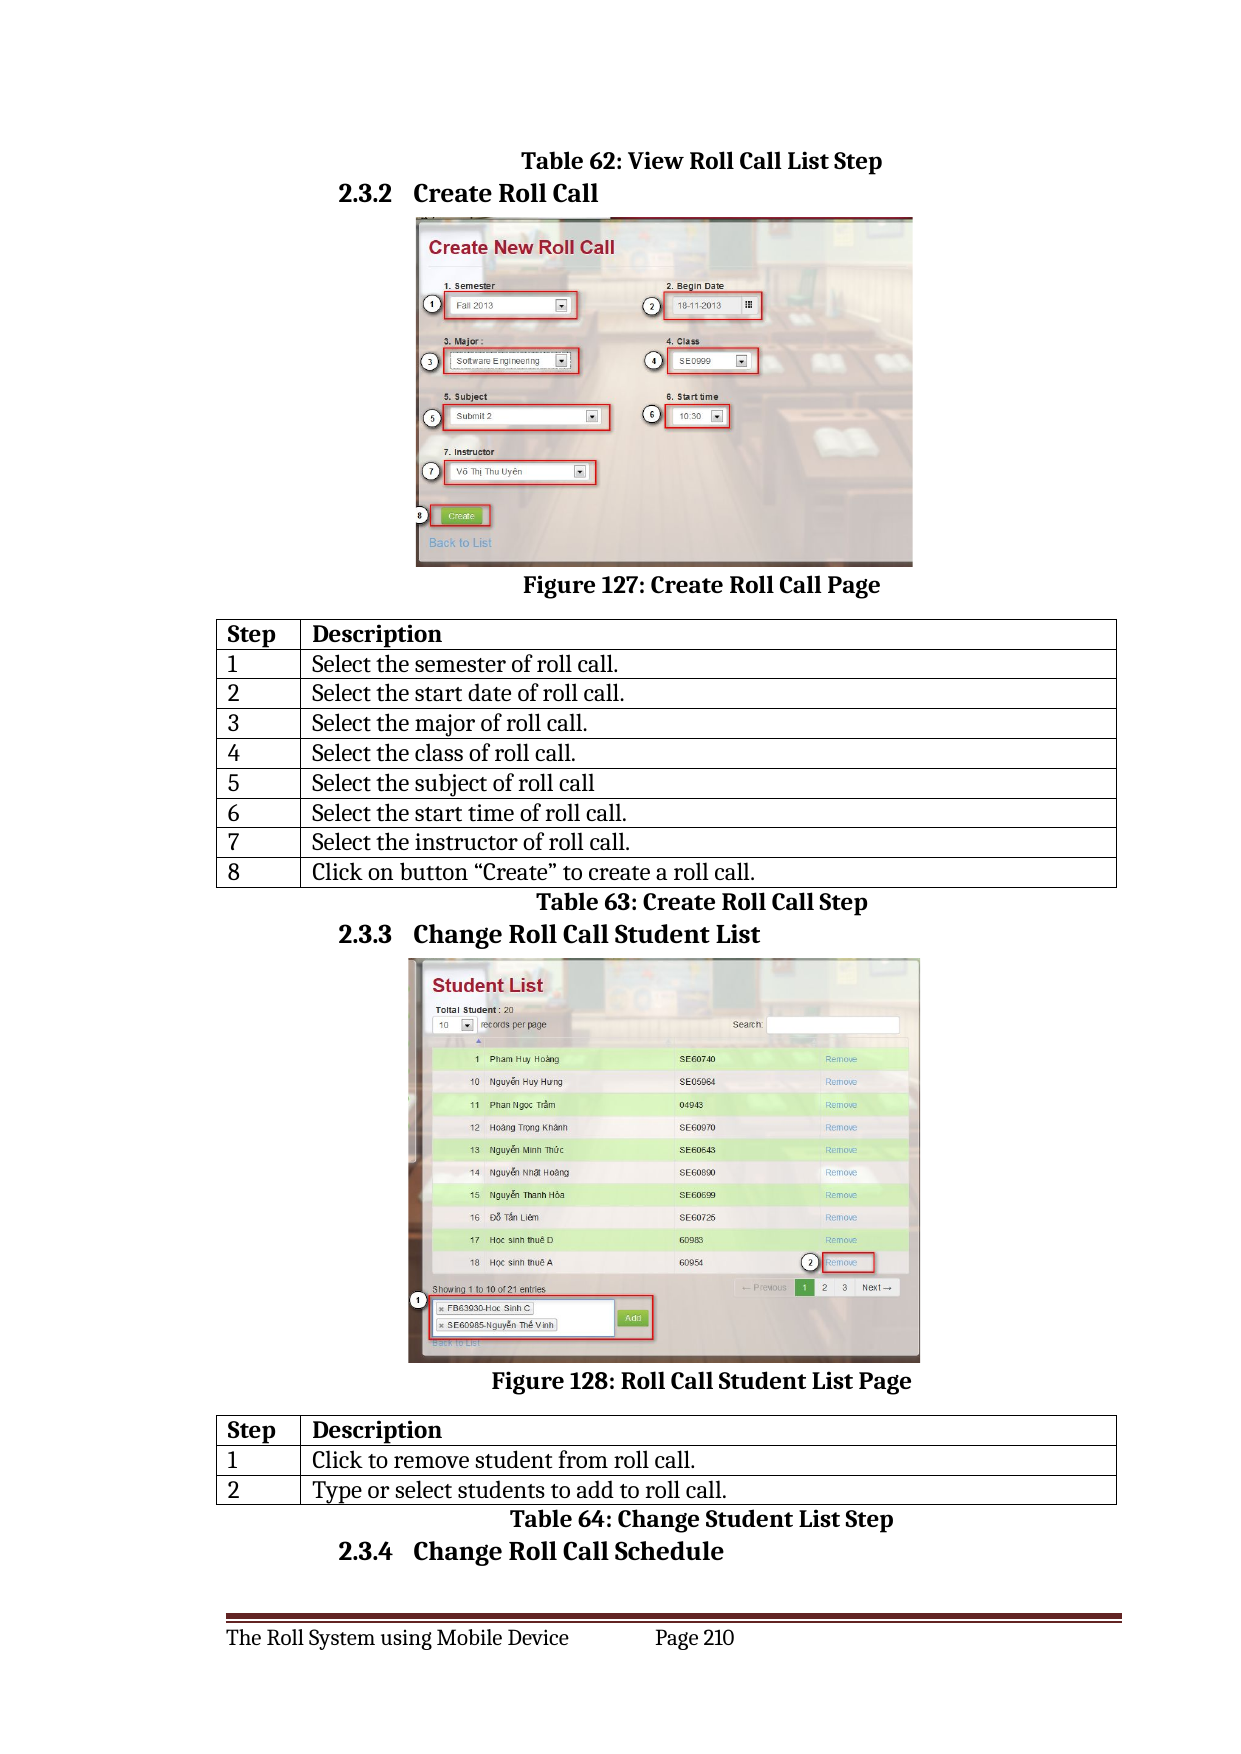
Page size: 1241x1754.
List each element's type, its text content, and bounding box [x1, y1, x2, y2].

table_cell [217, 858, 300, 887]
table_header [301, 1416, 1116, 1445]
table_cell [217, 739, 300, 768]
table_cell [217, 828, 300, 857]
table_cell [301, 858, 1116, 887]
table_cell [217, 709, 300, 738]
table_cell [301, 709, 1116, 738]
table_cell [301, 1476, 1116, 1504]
subtitle Create Roll Call [338, 178, 1122, 209]
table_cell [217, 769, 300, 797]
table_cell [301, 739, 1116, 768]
subtitle Change Roll Call Student List [338, 919, 1122, 950]
picture [415, 217, 913, 567]
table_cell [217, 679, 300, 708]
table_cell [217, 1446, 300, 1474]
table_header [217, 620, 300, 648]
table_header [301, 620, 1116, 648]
subtitle Change Roll Call Schedule [338, 1536, 1122, 1567]
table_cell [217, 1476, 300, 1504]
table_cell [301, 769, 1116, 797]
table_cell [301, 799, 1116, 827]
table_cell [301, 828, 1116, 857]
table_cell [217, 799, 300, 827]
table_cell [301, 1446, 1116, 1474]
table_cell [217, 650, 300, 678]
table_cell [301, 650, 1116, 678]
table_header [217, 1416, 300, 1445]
picture [408, 958, 921, 1363]
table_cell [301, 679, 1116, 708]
